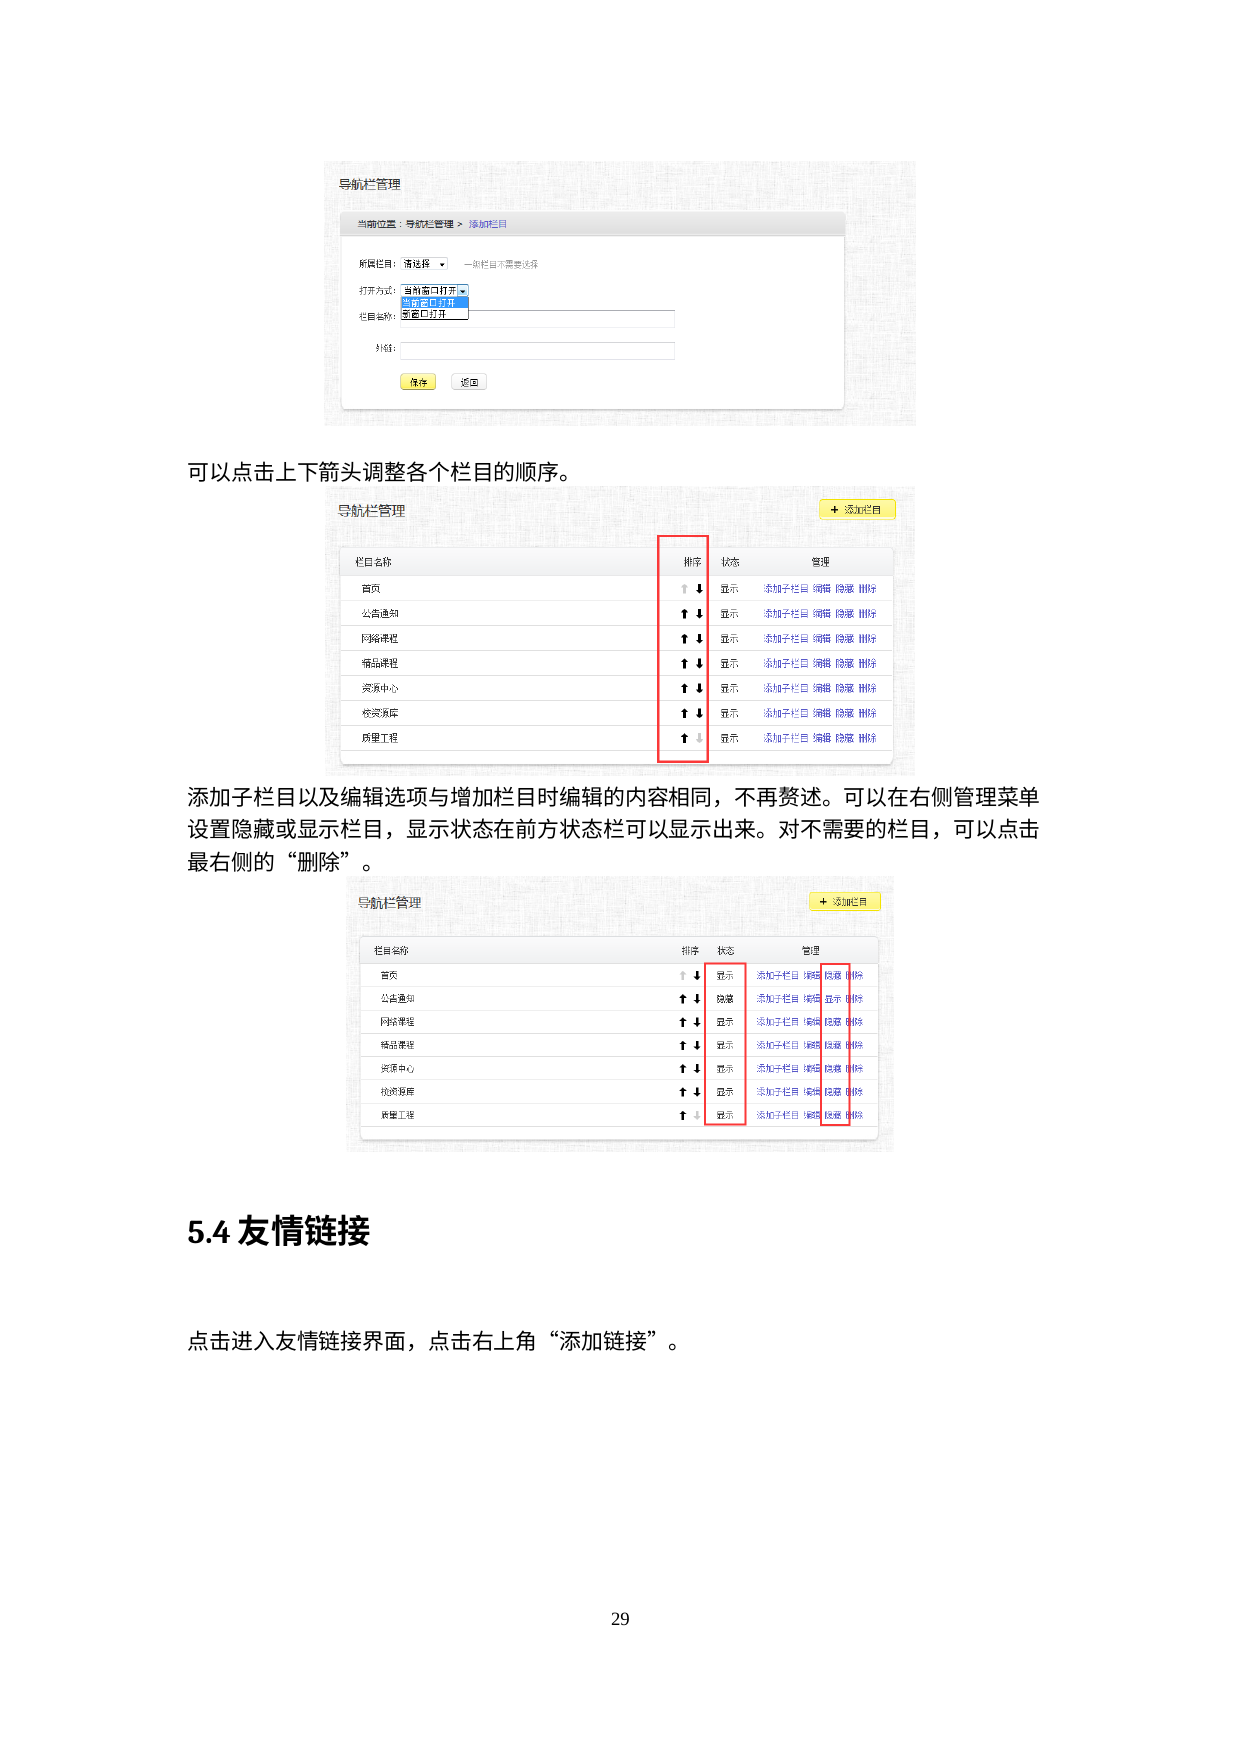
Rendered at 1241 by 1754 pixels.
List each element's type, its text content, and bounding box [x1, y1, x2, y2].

picture [324, 161, 916, 426]
text 添加子栏目以及编辑选项与增加栏目时编辑的内容相同，不再赘述。可以在右侧管理菜单设置隐藏或显示栏目，显示状态在前方状态栏可以显示出来。对不需要的栏目，可以点击最右侧的“删除”。 [187, 779, 1053, 877]
picture [346, 876, 894, 1152]
text 点击进入友情链接界面，点击右上角“添加链接”。 [187, 1324, 1053, 1356]
subtitle 5.4友情链接 [187, 1197, 1053, 1262]
picture [325, 486, 915, 776]
text 可以点击上下箭头调整各个栏目的顺序。 [187, 454, 1053, 487]
